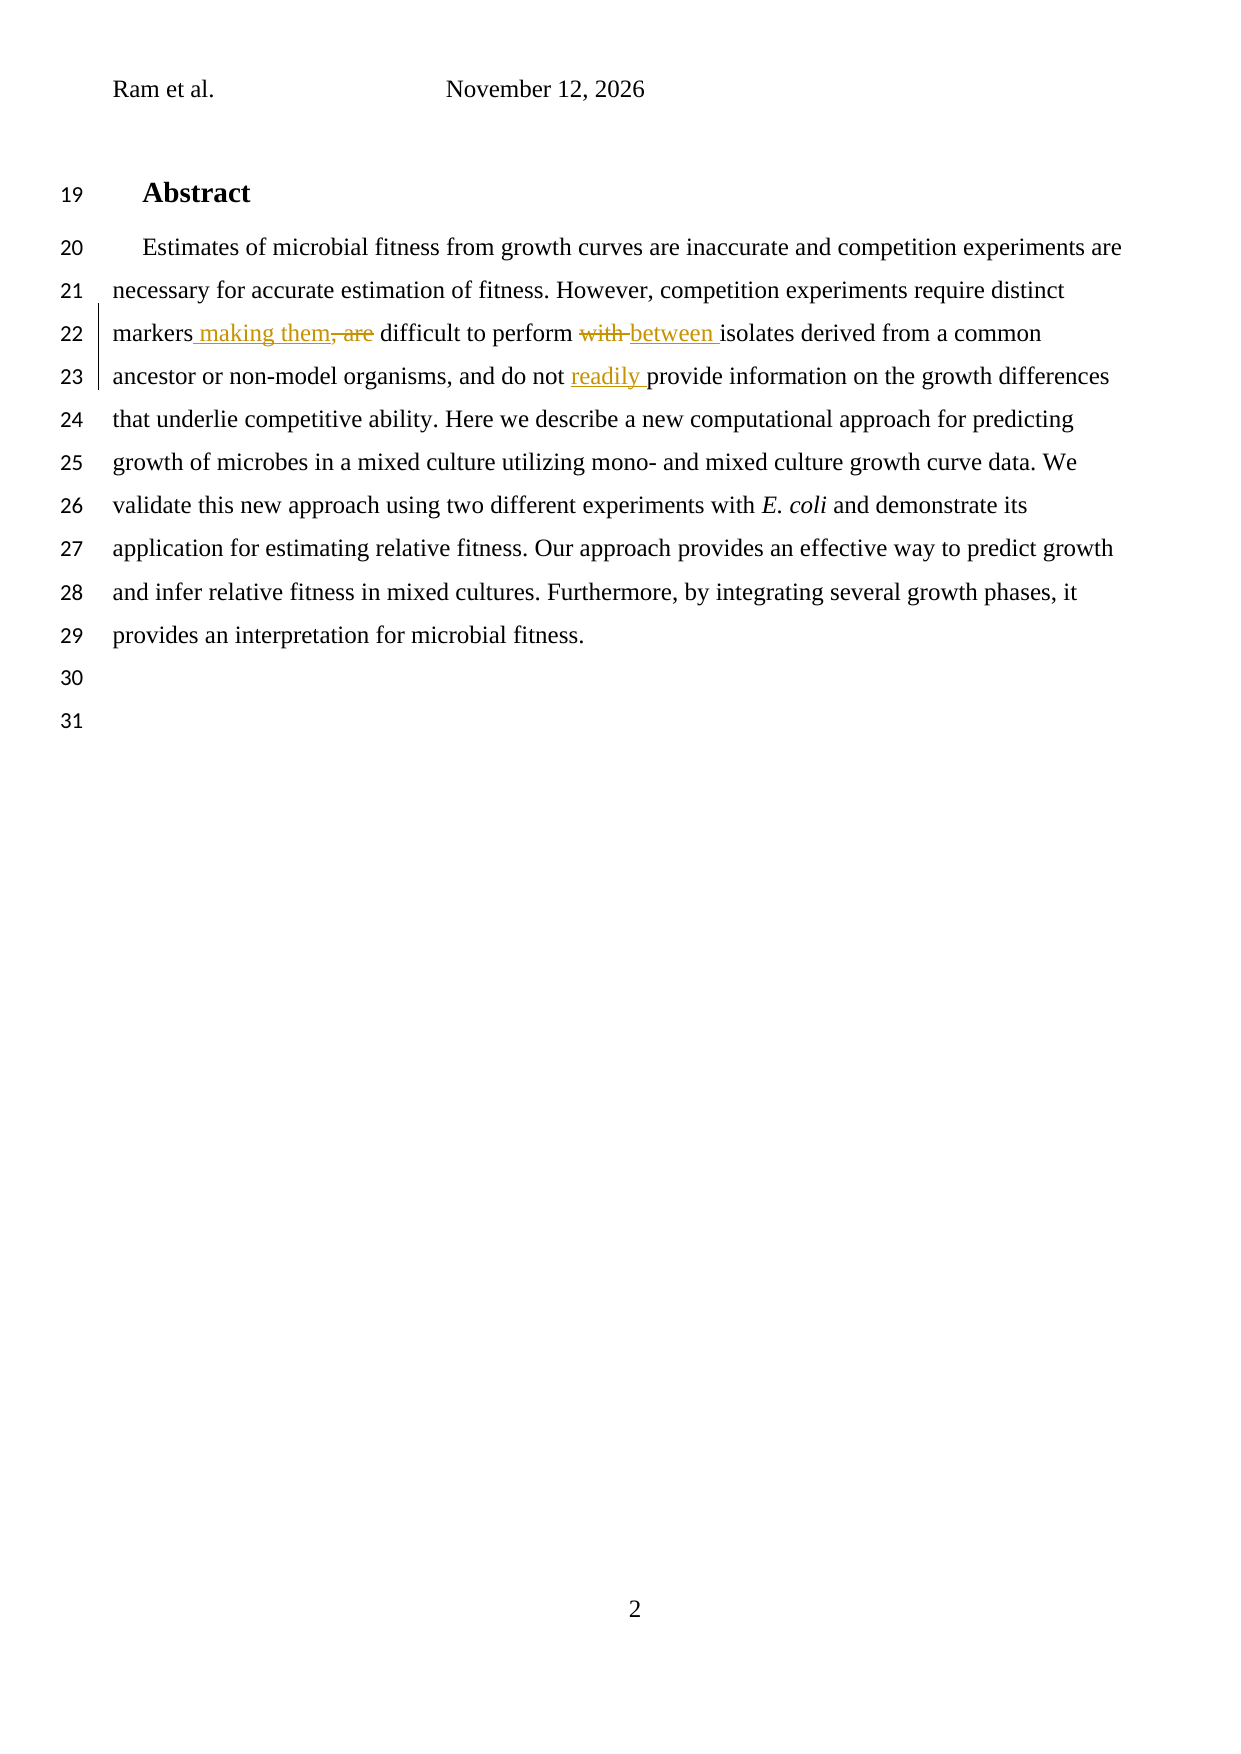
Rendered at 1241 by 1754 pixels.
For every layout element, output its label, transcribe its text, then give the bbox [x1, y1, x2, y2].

subtitle Abstract [112, 175, 1128, 208]
text Estimates of microbial fitness from growth curves are inaccurate and competition experiments are necessary for accurate estimation of fitness. However, competition experiments require distinct markers difficult to perform isolates derived from a common ancestor or non-model organisms, and do not provide information on the growth differences that underlie competitive ability. Here we describe a new computational approach for predicting growth of microbes in a mixed culture utilizing mono- and mixed culture growth curve data. We validate this new approach using two different experiments with E. coli and demonstrate its application for estimating relative fitness. Our approach provides an effective way to predict growth and infer relative fitness in mixed cultures. Furthermore, by integrating several growth phases, it provides an interpretation for microbial fitness. [112, 232, 1128, 648]
